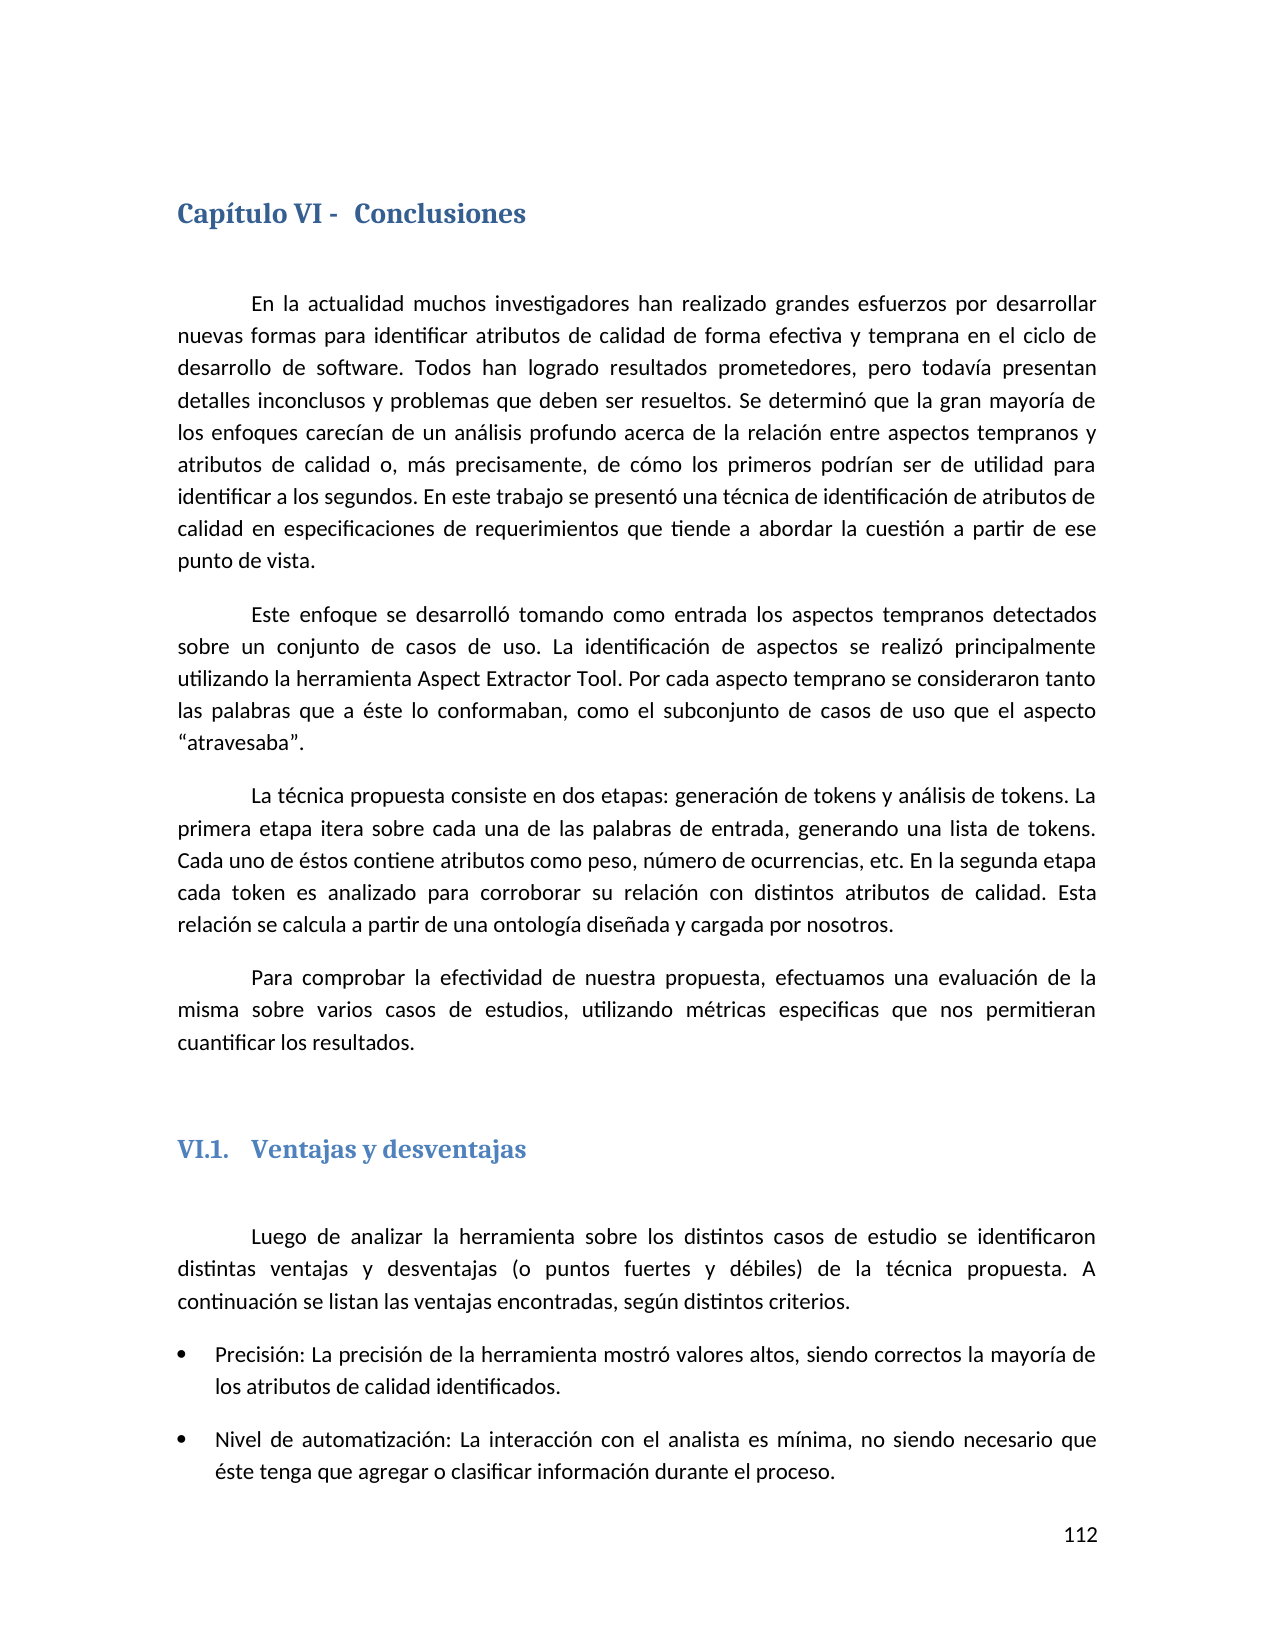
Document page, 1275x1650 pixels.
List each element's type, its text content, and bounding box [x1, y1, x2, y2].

text Luego de analizar la herramienta sobre los distintos casos de estudio se identificaron distintas ventajas y desventajas (o puntos fuertes y débiles) de la técnica propuesta. A continuación se listan las ventajas encontradas, según distintos criterios. [177, 1222, 1098, 1315]
subtitle Conclusiones [177, 198, 1098, 231]
list Precisión: La precisión de la herramienta mostró valores altos, siendo correctos la mayoría de los atributos de calidad identificados. [177, 1340, 1098, 1400]
text En la actualidad muchos investigadores han realizado grandes esfuerzos por desarrollar nuevas formas para identificar atributos de calidad de forma efectiva y temprana en el ciclo de desarrollo de software. Todos han logrado resultados prometedores, pero todavía presentan detalles inconclusos y problemas que deben ser resueltos. Se determinó que la gran mayoría de los enfoques carecían de un análisis profundo acerca de la relación entre aspectos tempranos y atributos de calidad o, más precisamente, de cómo los primeros podrían ser de utilidad para identificar a los segundos. En este trabajo se presentó una técnica de identificación de atributos de calidad en especificaciones de requerimientos que tiende a abordar la cuestión a partir de ese punto de vista. [177, 289, 1098, 575]
list Nivel de automatización: La interacción con el analista es mínima, no siendo necesario que éste tenga que agregar o clasificar información durante el proceso. [177, 1425, 1098, 1485]
subtitle Ventajas y desventajas [177, 1134, 1098, 1165]
text La técnica propuesta consiste en dos etapas: generación de tokens y análisis de tokens. La primera etapa itera sobre cada una de las palabras de entrada, generando una lista de tokens. Cada uno de éstos contiene atributos como peso, número de ocurrencias, etc. En la segunda etapa cada token es analizado para corroborar su relación con distintos atributos de calidad. Esta relación se calcula a partir de una ontología diseñada y cargada por nosotros. [177, 781, 1098, 938]
text Este enfoque se desarrolló tomando como entrada los aspectos tempranos detectados sobre un conjunto de casos de uso. La identificación de aspectos se realizó principalmente utilizando la herramienta Aspect Extractor Tool. Por cada aspecto temprano se consideraron tanto las palabras que a éste lo conformaban, como el subconjunto de casos de uso que el aspecto “atravesaba”. [177, 600, 1098, 756]
text Para comprobar la efectividad de nuestra propuesta, efectuamos una evaluación de la misma sobre varios casos de estudios, utilizando métricas especificas que nos permitieran cuantificar los resultados. [177, 963, 1098, 1056]
